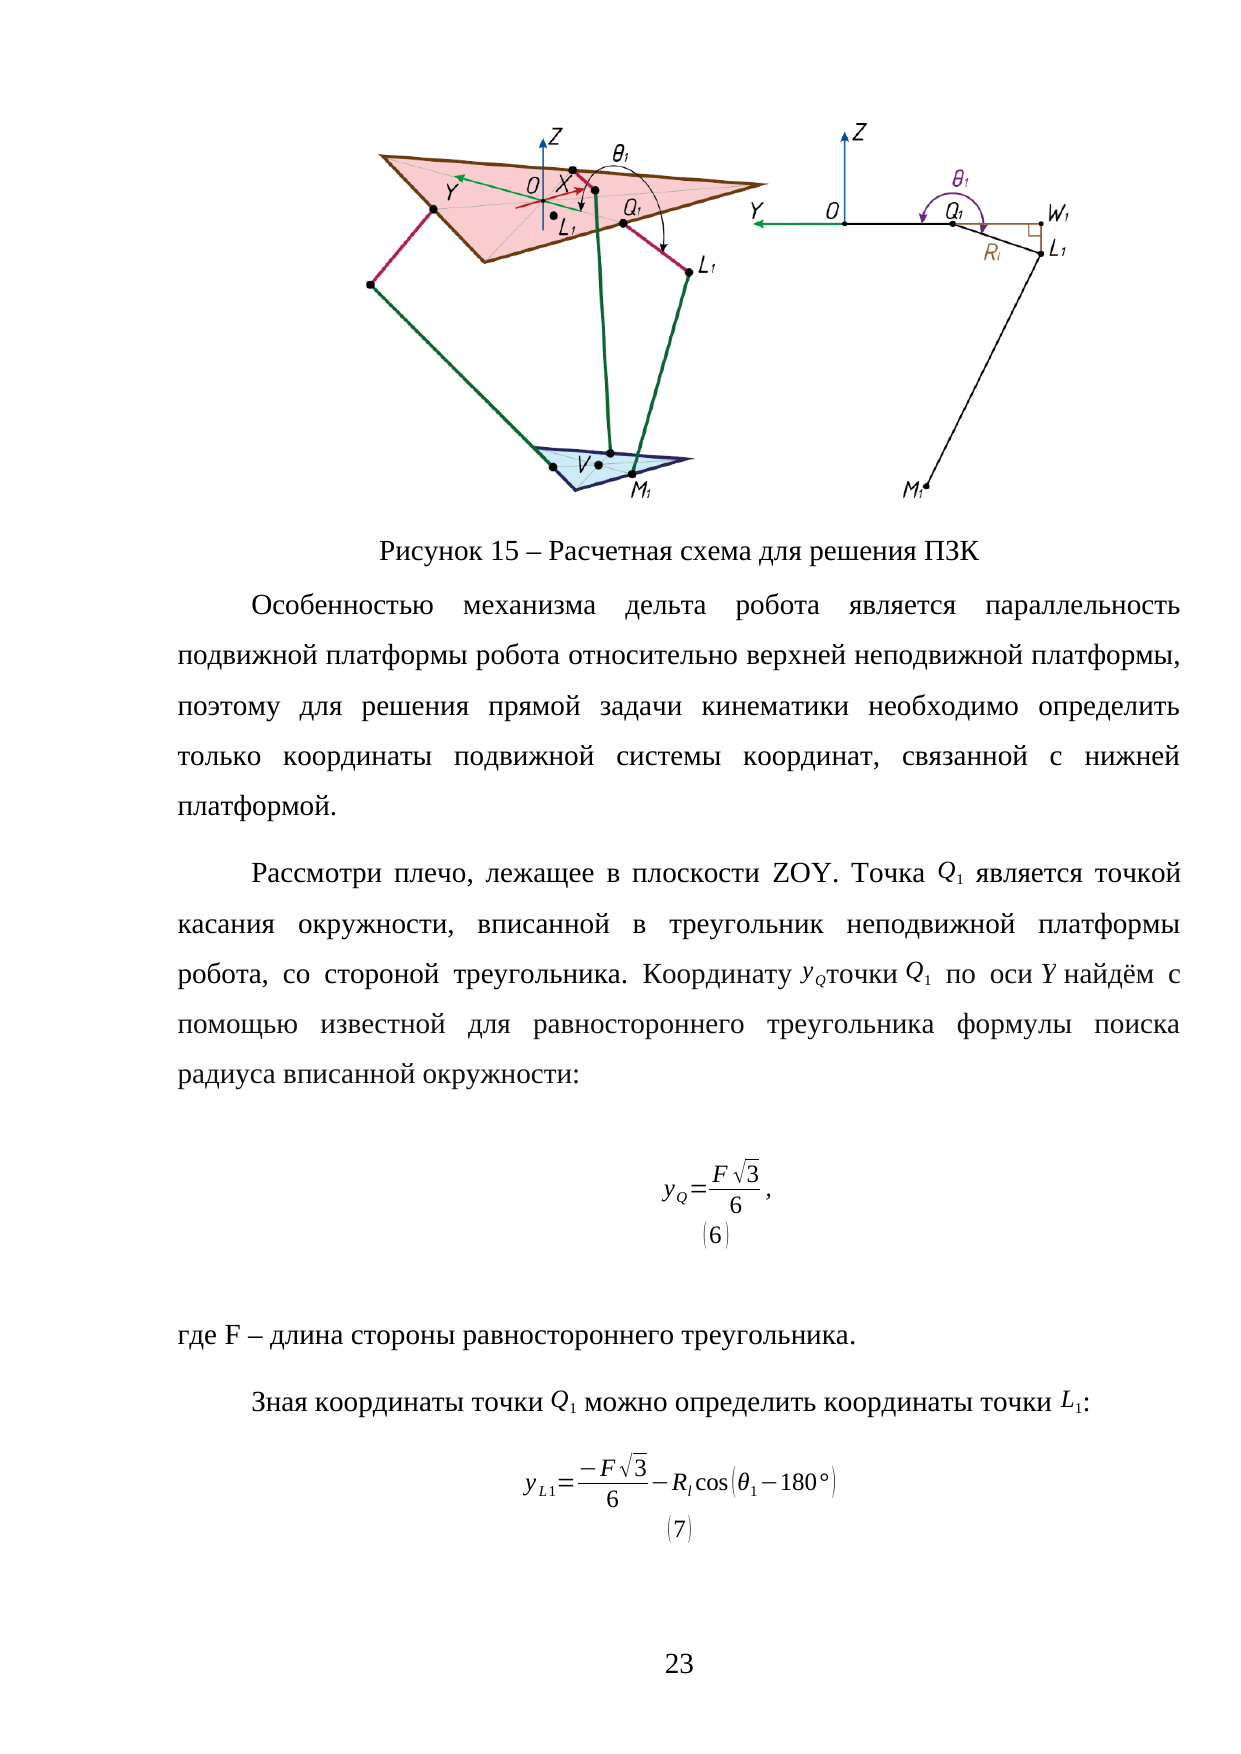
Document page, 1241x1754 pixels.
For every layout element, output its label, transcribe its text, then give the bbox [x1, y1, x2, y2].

text Рисунок 15 – Расчетная схема для решения ПЗК [177, 533, 1181, 566]
picture [363, 118, 1069, 500]
text Зная координаты точки можно определить координаты точки : [177, 1384, 1181, 1418]
text Рассмотри плечо, лежащее в плоскости ZOY. Точка является точкой касания окружности, вписанной в треугольник неподвижной платформы робота, со стороной треугольника. Координату точки по оси Y найдём с помощью известной для равностороннего треугольника формулы поиска радиуса вписанной окружности: [177, 855, 1181, 1006]
text Особенностью механизма дельта робота является параллельность подвижной платформы робота относительно верхней неподвижной платформы, поэтому для решения прямой задачи кинематики необходимо определить только координаты подвижной системы координат, связанной с нижней платформой. [177, 587, 1181, 822]
text Рассмотри плечо, лежащее в плоскости ZOY. Точка является точкой касания окружности, вписанной в треугольник неподвижной платформы робота, со стороной треугольника. Координату точки по оси Y найдём с помощью известной для равностороннего треугольника формулы поиска радиуса вписанной окружности: [177, 1040, 1181, 1090]
text где F – длина стороны равностороннего треугольника. [177, 1317, 1181, 1351]
